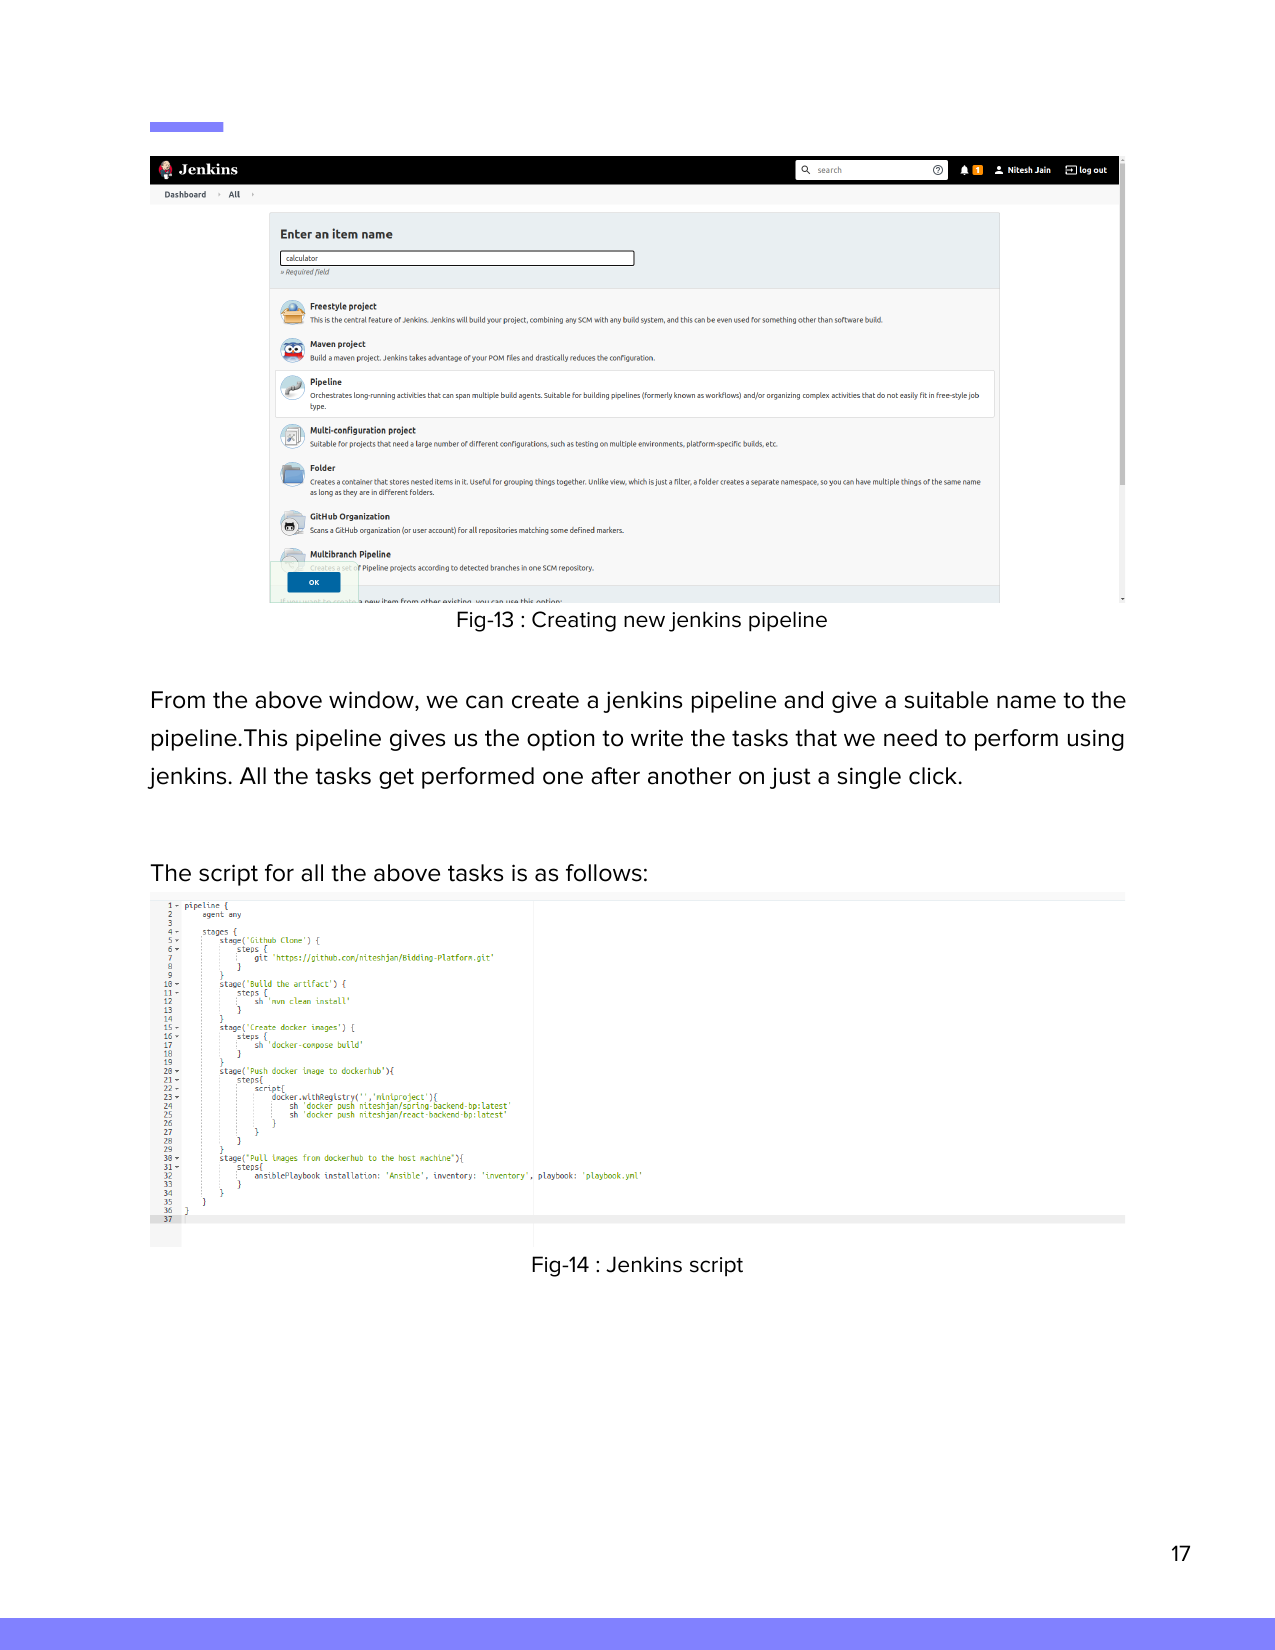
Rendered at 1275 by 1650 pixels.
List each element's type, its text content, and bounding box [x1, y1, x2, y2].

picture [150, 892, 1125, 1247]
text From the above window, we can create a jenkins pipeline and give a suitable name to the pipeline.This pipeline gives us the option to write the tasks that we need to perform using jenkins. All the tasks get performed one after another on just a single click. [150, 685, 1191, 792]
text Fig-13 : Creating new jenkins pipeline [375, 607, 1191, 635]
picture [150, 122, 224, 132]
text Fig-14 : Jenkins script [450, 1251, 1191, 1279]
picture [0, 1618, 1275, 1650]
picture [150, 156, 1125, 603]
